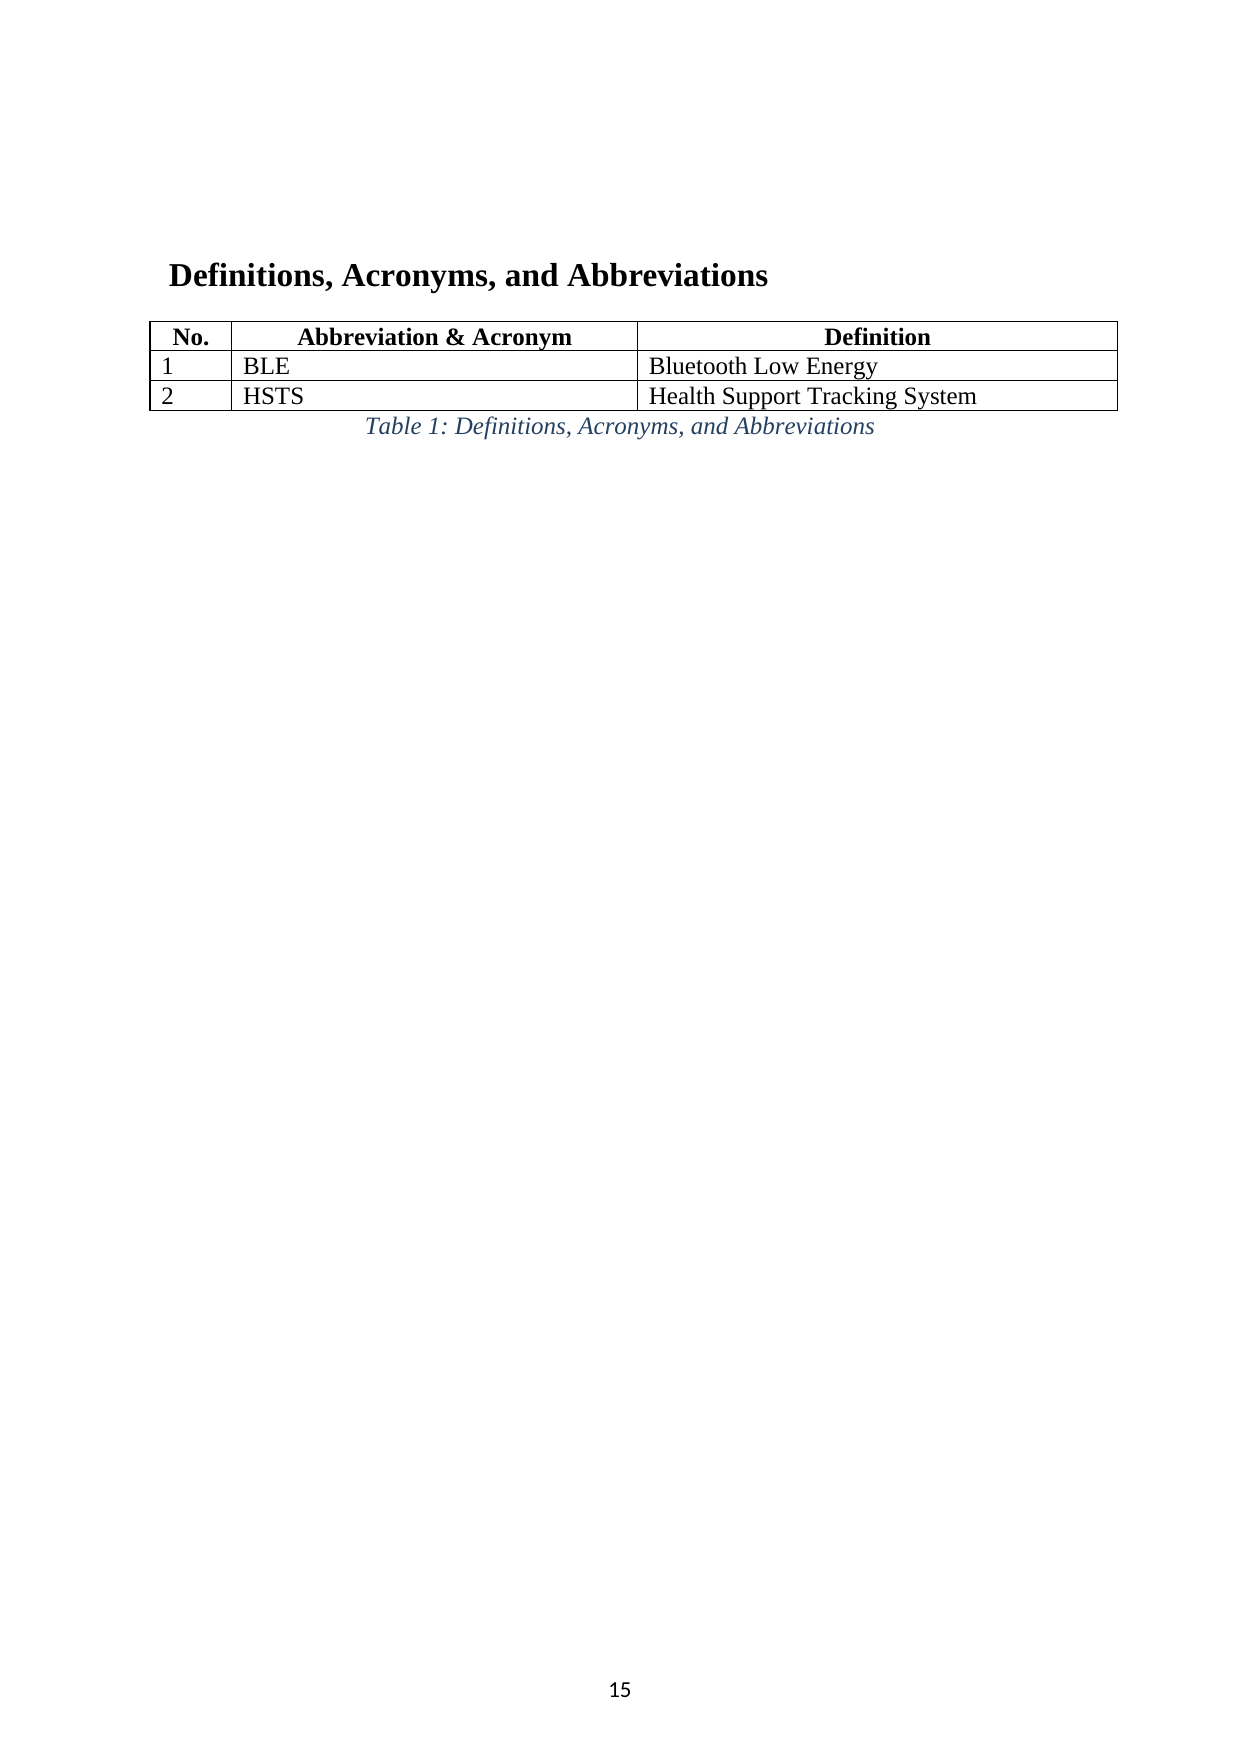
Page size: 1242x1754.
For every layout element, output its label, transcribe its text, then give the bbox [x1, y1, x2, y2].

subtitle Definitions, Acronyms, and Abbreviations [169, 255, 1146, 293]
table_header No. [151, 322, 231, 350]
table_cell 1 [151, 351, 231, 380]
table_cell 2 [151, 381, 231, 410]
text Table 1: Definitions, Acronyms, and Abbreviations [94, 411, 1146, 440]
table_cell HSTS [232, 381, 637, 410]
table_header Definition [638, 322, 1117, 350]
table_cell BLE [232, 351, 637, 380]
table_cell Bluetooth Low Energy [638, 351, 1117, 380]
table_header Abbreviation & Acronym [232, 322, 637, 350]
table_cell Health Support Tracking System [638, 381, 1117, 410]
